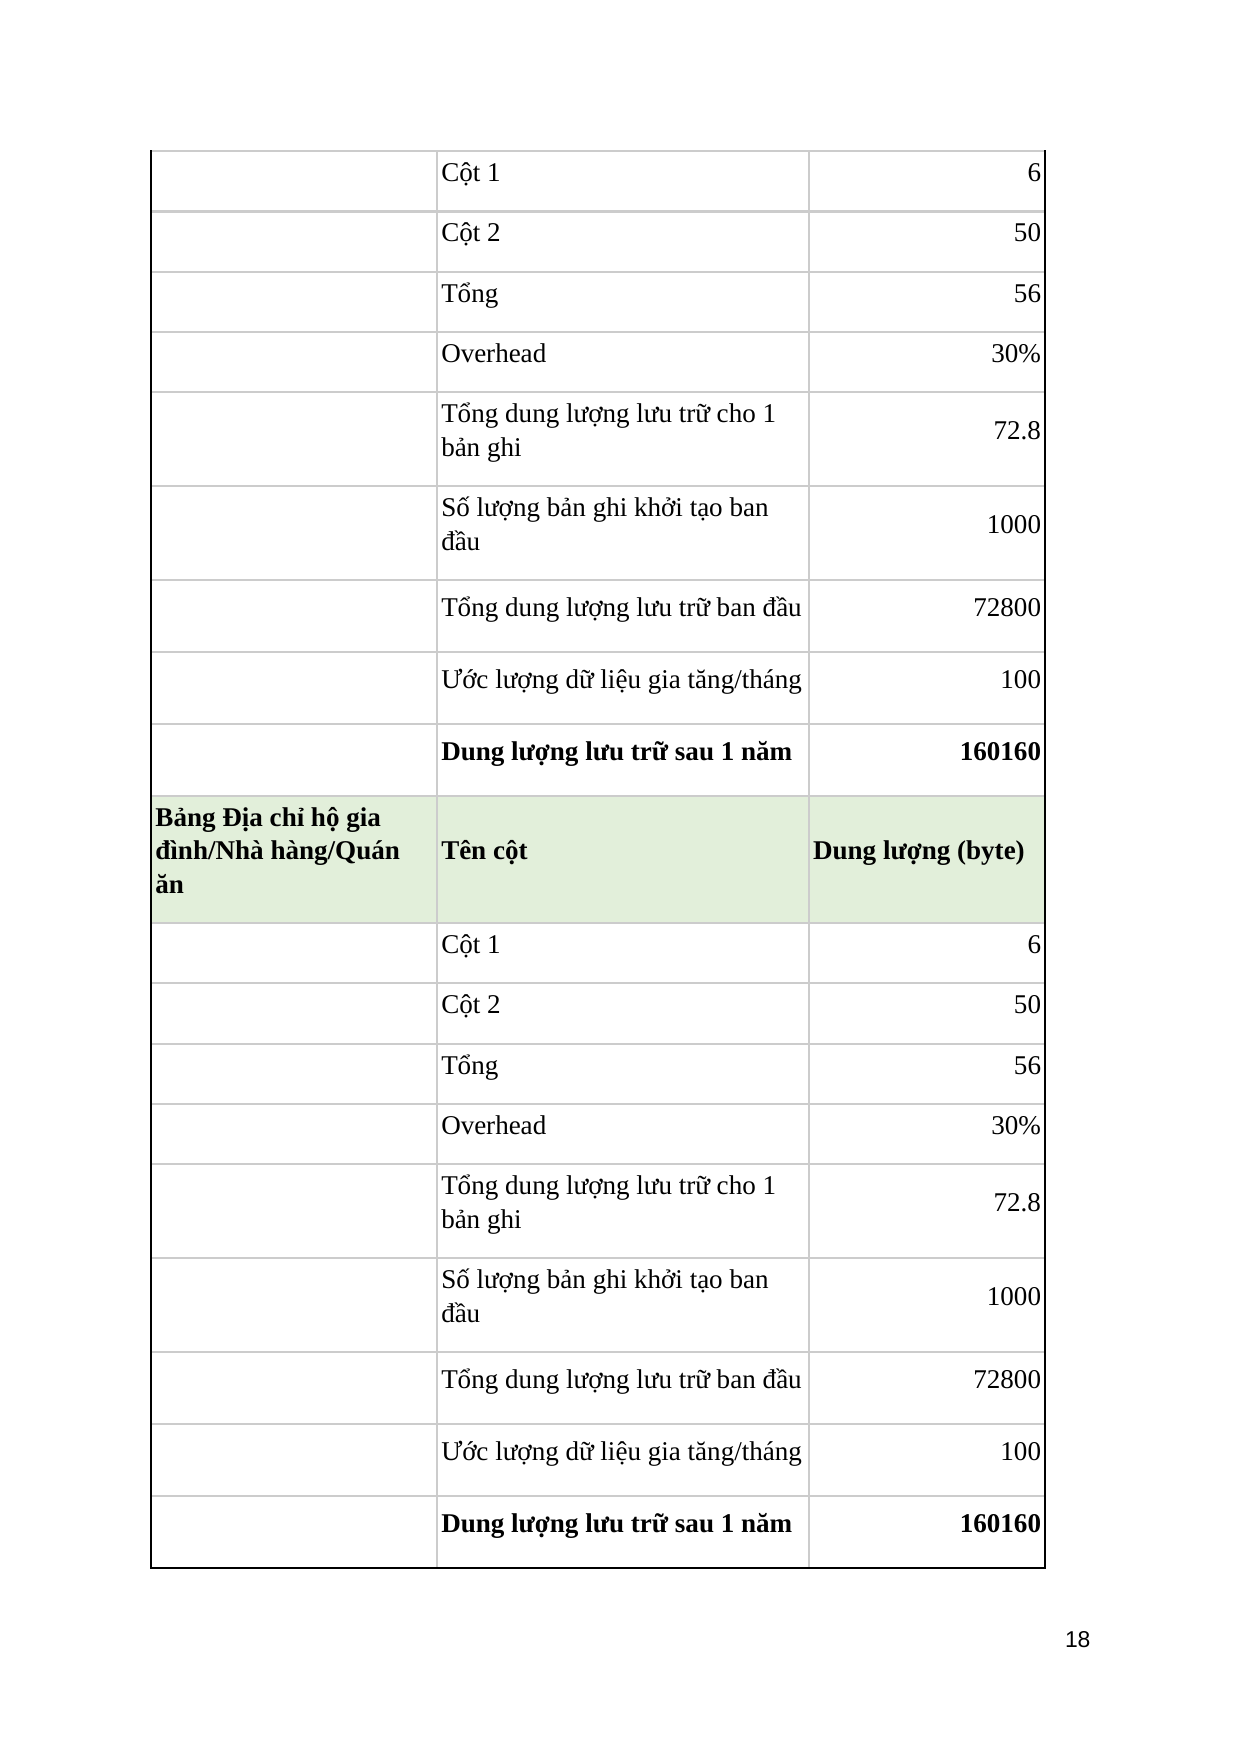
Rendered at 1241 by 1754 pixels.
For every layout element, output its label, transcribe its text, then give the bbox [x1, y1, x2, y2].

table_cell [152, 393, 436, 485]
table_cell 72800 [810, 581, 1044, 651]
table_cell Tổng dung lượng lưu trữ ban đầu [438, 581, 808, 651]
table_cell 72800 [810, 1353, 1044, 1423]
table_cell Cột 2 [438, 984, 808, 1043]
table_cell 6 [810, 152, 1044, 210]
table_cell [152, 924, 436, 982]
table_cell Dung lượng (byte) [810, 797, 1044, 922]
table_cell 160160 [810, 725, 1044, 794]
table_cell 160160 [810, 1497, 1044, 1567]
table_cell Ước lượng dữ liệu gia tăng/tháng [438, 653, 808, 723]
table_cell [152, 273, 436, 331]
table_cell [152, 213, 436, 271]
table_cell Tên cột [438, 797, 808, 922]
table_cell [152, 1353, 436, 1423]
table_cell [152, 581, 436, 651]
table_cell 72.8 [810, 1165, 1044, 1257]
table_cell [152, 333, 436, 391]
table_cell 50 [810, 213, 1044, 271]
table_cell 72.8 [810, 393, 1044, 485]
table_cell Dung lượng lưu trữ sau 1 năm [438, 725, 808, 794]
table_cell 100 [810, 1425, 1044, 1495]
table_cell 56 [810, 273, 1044, 331]
table_cell 1000 [810, 1259, 1044, 1351]
table_cell [152, 1259, 436, 1351]
table_cell [152, 1105, 436, 1163]
table_cell Ước lượng dữ liệu gia tăng/tháng [438, 1425, 808, 1495]
table_cell 1000 [810, 487, 1044, 579]
table_cell [152, 1425, 436, 1495]
table_cell [152, 1045, 436, 1103]
table_cell Tổng dung lượng lưu trữ cho 1 bản ghi [438, 393, 808, 485]
table_cell Tổng [438, 273, 808, 331]
table_cell Số lượng bản ghi khởi tạo ban đầu [438, 487, 808, 579]
table_cell Cột 1 [438, 924, 808, 982]
table_cell Số lượng bản ghi khởi tạo ban đầu [438, 1259, 808, 1351]
table_cell [152, 984, 436, 1043]
table_cell [152, 487, 436, 579]
table_cell [152, 1497, 436, 1567]
table_cell Tổng dung lượng lưu trữ ban đầu [438, 1353, 808, 1423]
table_cell Cột 2 [438, 213, 808, 271]
table_cell Tổng [438, 1045, 808, 1103]
table_cell 30% [810, 1105, 1044, 1163]
table_cell [152, 725, 436, 794]
table_cell Tổng dung lượng lưu trữ cho 1 bản ghi [438, 1165, 808, 1257]
table_cell Cột 1 [438, 152, 808, 210]
table_cell Dung lượng lưu trữ sau 1 năm [438, 1497, 808, 1567]
table_cell Overhead [438, 1105, 808, 1163]
table_cell [152, 1165, 436, 1257]
table_cell Bảng Địa chỉ hộ gia đình/Nhà hàng/Quán ăn [152, 797, 436, 922]
table_cell Overhead [438, 333, 808, 391]
table_cell 100 [810, 653, 1044, 723]
table_cell 50 [810, 984, 1044, 1043]
table_cell 56 [810, 1045, 1044, 1103]
table_cell 30% [810, 333, 1044, 391]
table_cell 6 [810, 924, 1044, 982]
table_cell [152, 653, 436, 723]
table_cell [152, 152, 436, 210]
